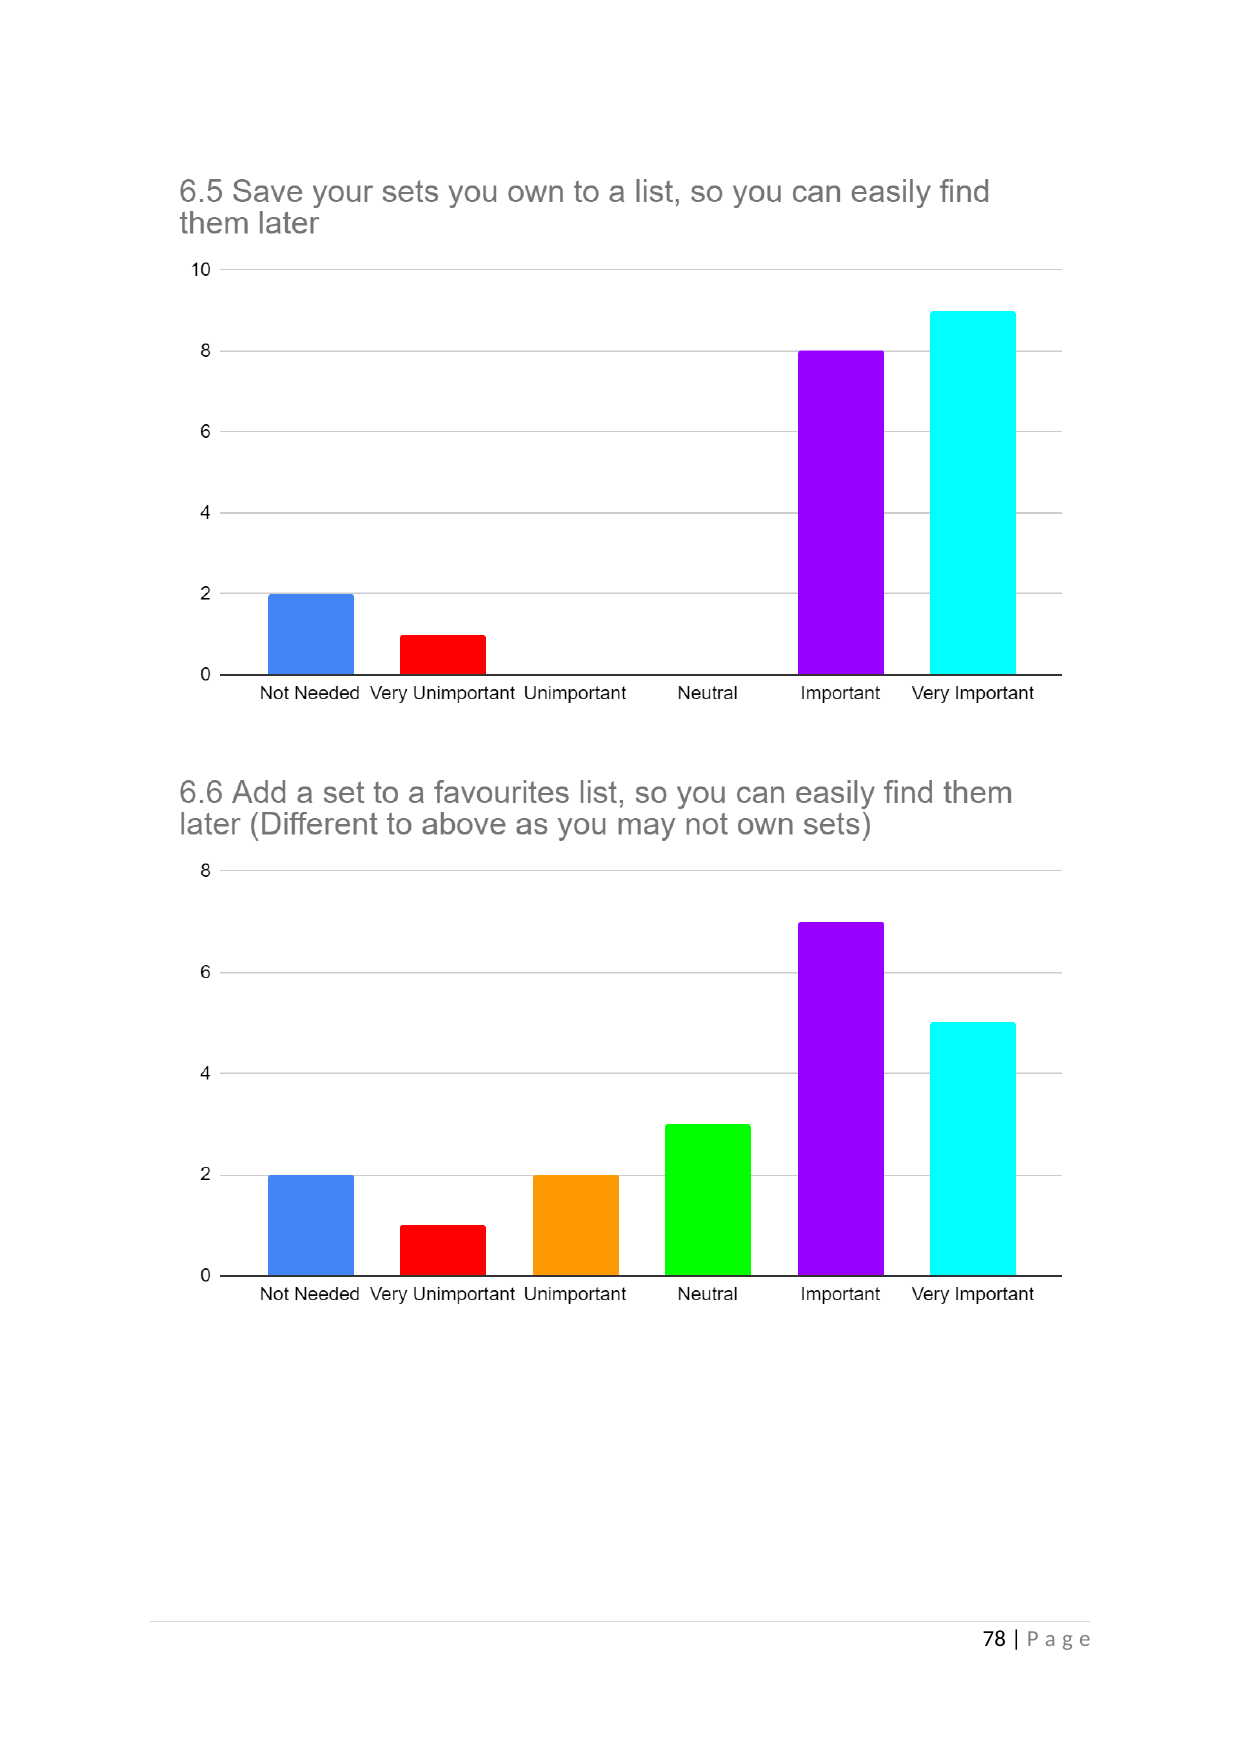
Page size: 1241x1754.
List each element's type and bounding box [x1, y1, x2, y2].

picture [150, 750, 1091, 1333]
picture [150, 150, 1091, 732]
